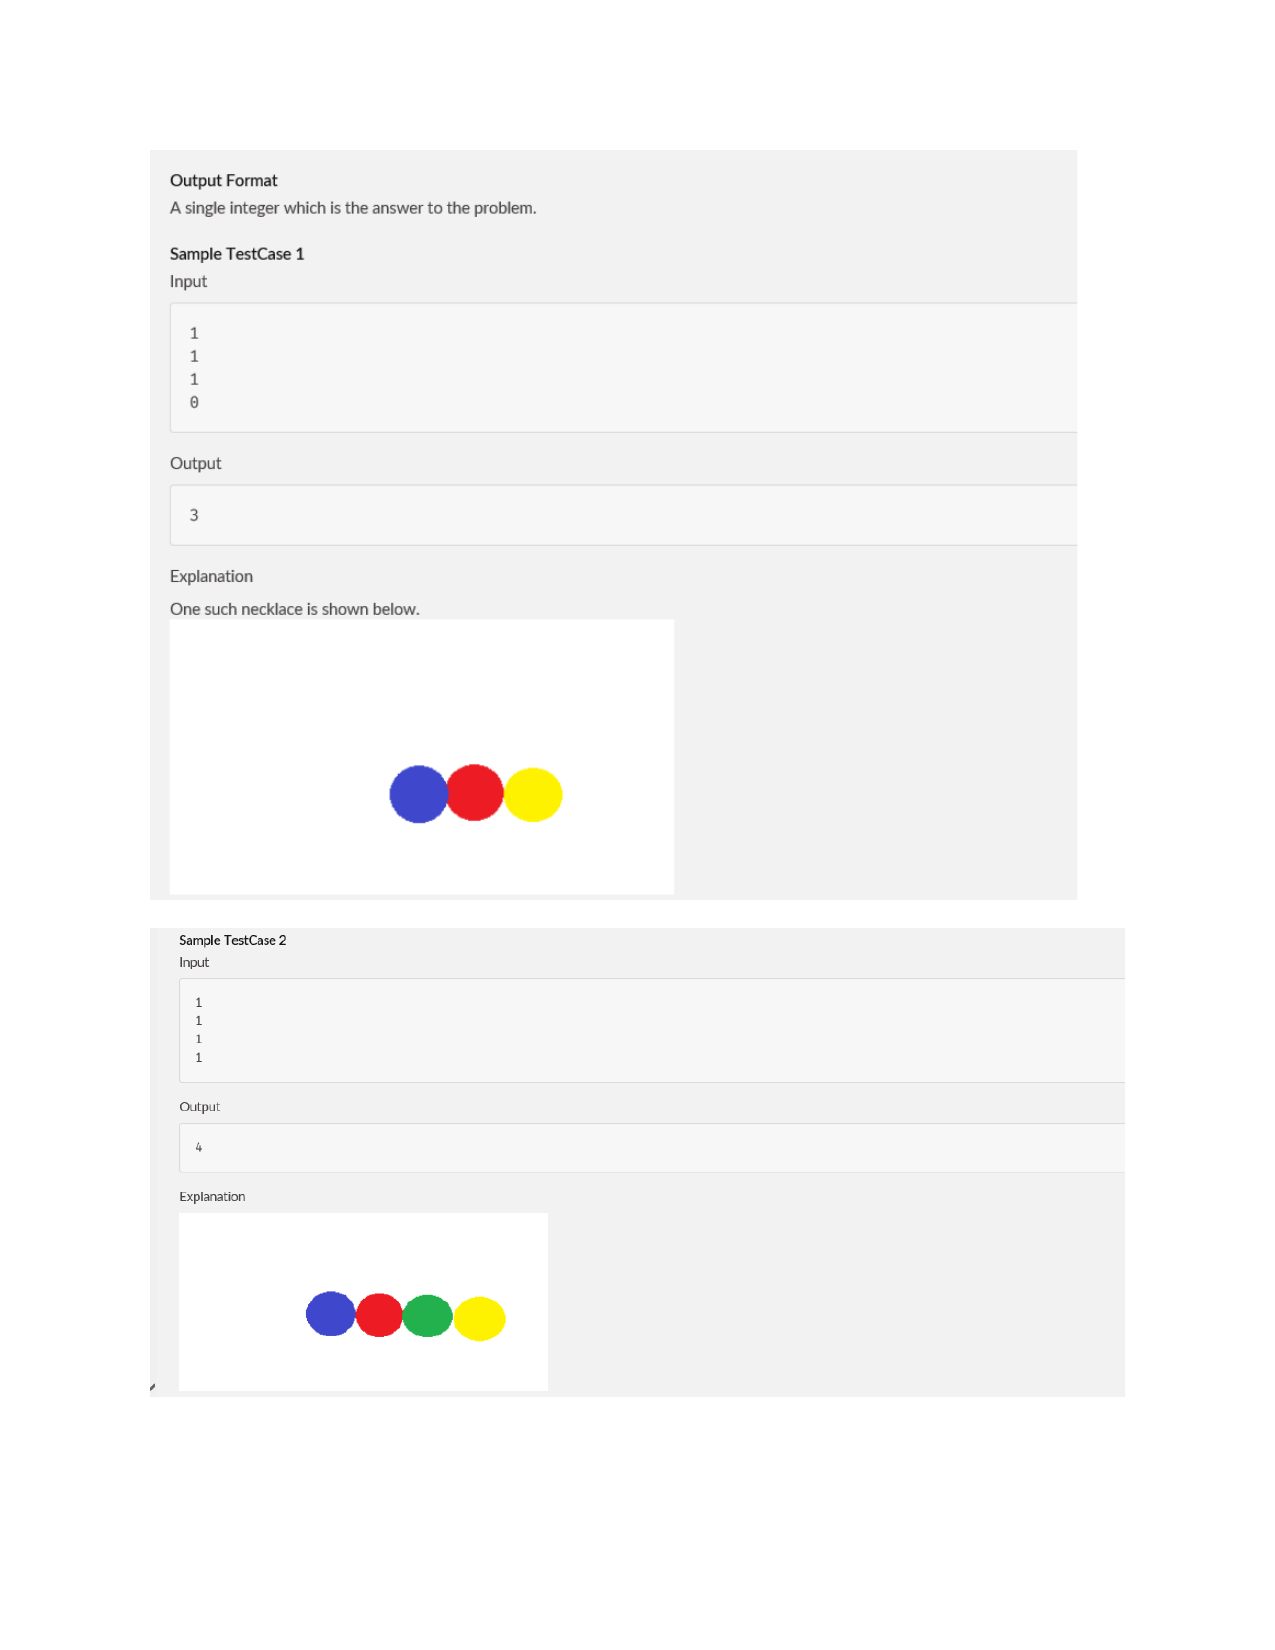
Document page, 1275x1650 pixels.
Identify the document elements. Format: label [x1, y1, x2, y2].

picture [150, 150, 1078, 900]
picture [150, 928, 1125, 1397]
